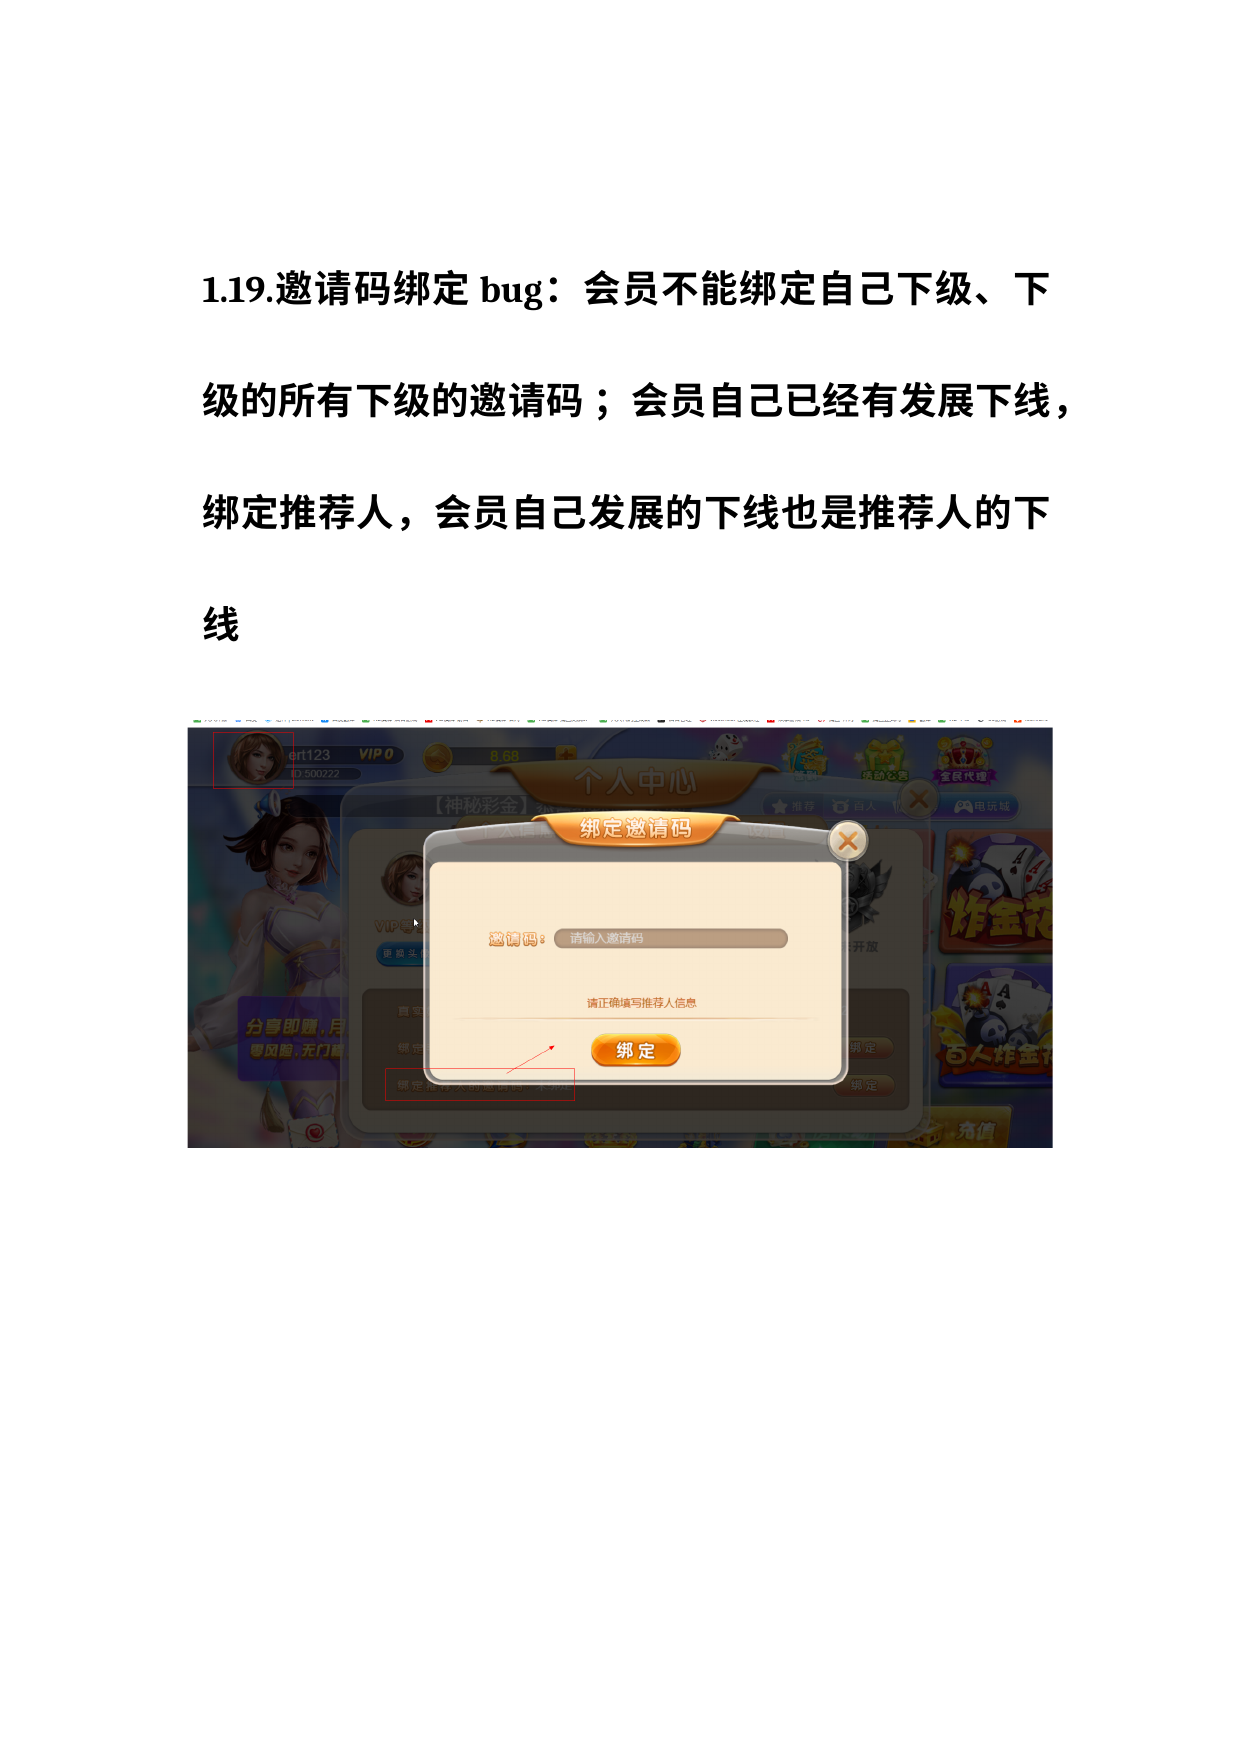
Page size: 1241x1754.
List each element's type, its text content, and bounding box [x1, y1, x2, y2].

picture [187, 720, 1053, 1148]
subtitle 1.19.邀请码绑定bug：会员不能绑定自己下级、下级的所有下级的邀请码 ；会员自己已经有发展下线，绑定推荐人，会员自己发展的下线也是推荐人的下线 [202, 254, 1053, 654]
